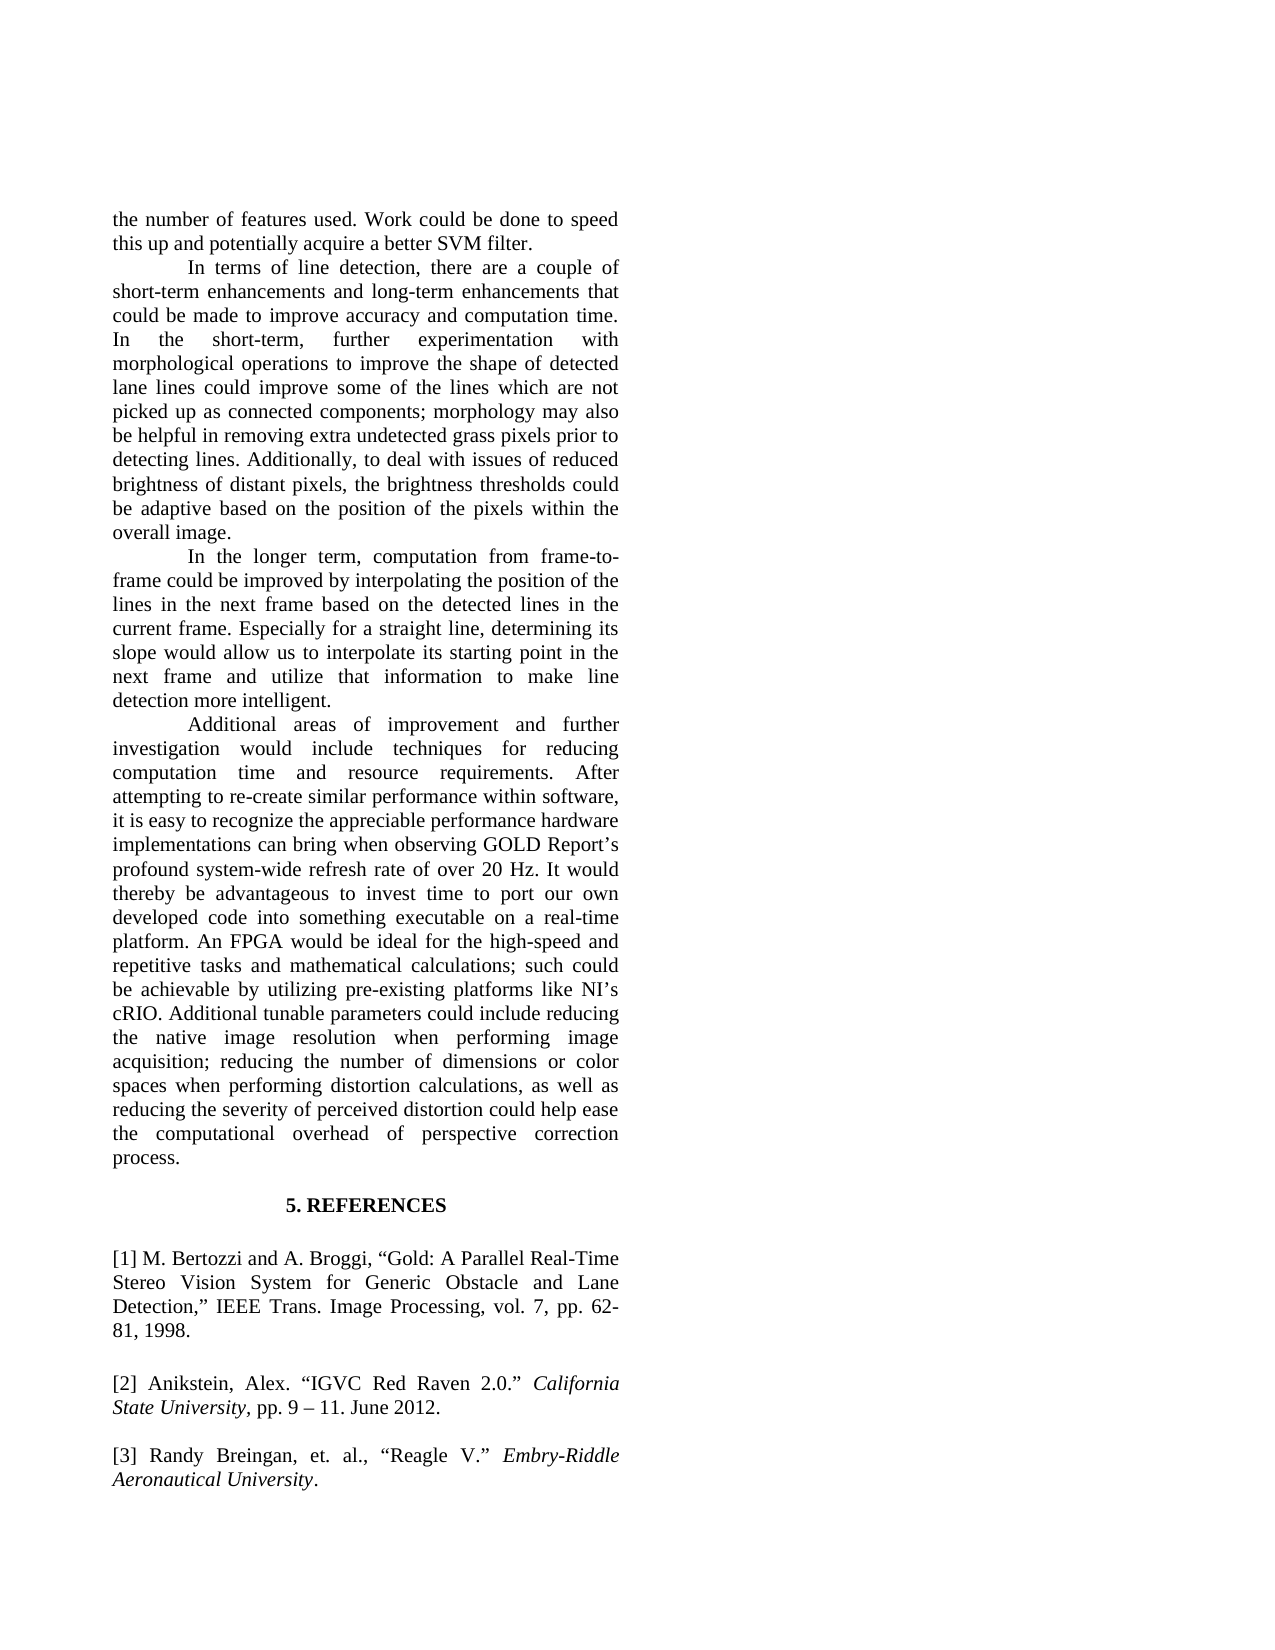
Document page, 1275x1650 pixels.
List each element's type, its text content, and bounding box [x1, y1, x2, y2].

text [3] Randy Breingan, et. al., “Reagle V.” Embry-Riddle Aeronautical University. [112, 1443, 619, 1491]
text In the longer term, computation from frame-to-frame could be improved by interpolating the position of the lines in the next frame based on the detected lines in the current frame. Especially for a straight line, determining its slope would allow us to interpolate its starting point in the next frame and utilize that information to make line detection more intelligent. [112, 544, 619, 712]
text Additional areas of improvement and further investigation would include techniques for reducing computation time and resource requirements. After attempting to re-create similar performance within software, it is easy to recognize the appreciable performance hardware implementations can bring when observing GOLD Report’s profound system-wide refresh rate of over 20 Hz. It would thereby be advantageous to invest time to port our own developed code into something executable on a real-time platform. An FPGA would be ideal for the high-speed and repetitive tasks and mathematical calculations; such could be achievable by utilizing pre-existing platforms like NI’s cRIO. Additional tunable parameters could include reducing the native image resolution when performing image acquisition; reducing the number of dimensions or color spaces when performing distortion calculations, as well as reducing the severity of perceived distortion could help ease the computational overhead of perspective correction process. [112, 712, 619, 1169]
text [1] M. Bertozzi and A. Broggi, “Gold: A Parallel Real-Time Stereo Vision System for Generic Obstacle and Lane Detection,” IEEE Trans. Image Processing, vol. 7, pp. 62-81, 1998. [112, 1246, 619, 1342]
text In terms of line detection, there are a couple of short-term enhancements and long-term enhancements that could be made to improve accuracy and computation time. In the short-term, further experimentation with morphological operations to improve the shape of detected lane lines could improve some of the lines which are not picked up as connected components; morphology may also be helpful in removing extra undetected grass pixels prior to detecting lines. Additionally, to deal with issues of reduced brightness of distant pixels, the brightness thresholds could be adaptive based on the position of the pixels within the overall image. [112, 255, 619, 544]
text 5. REFERENCES [112, 1193, 619, 1217]
text [2] Anikstein, Alex. “IGVC Red Raven 2.0.” California State University, pp. 9 – 11. June 2012. [112, 1371, 619, 1419]
